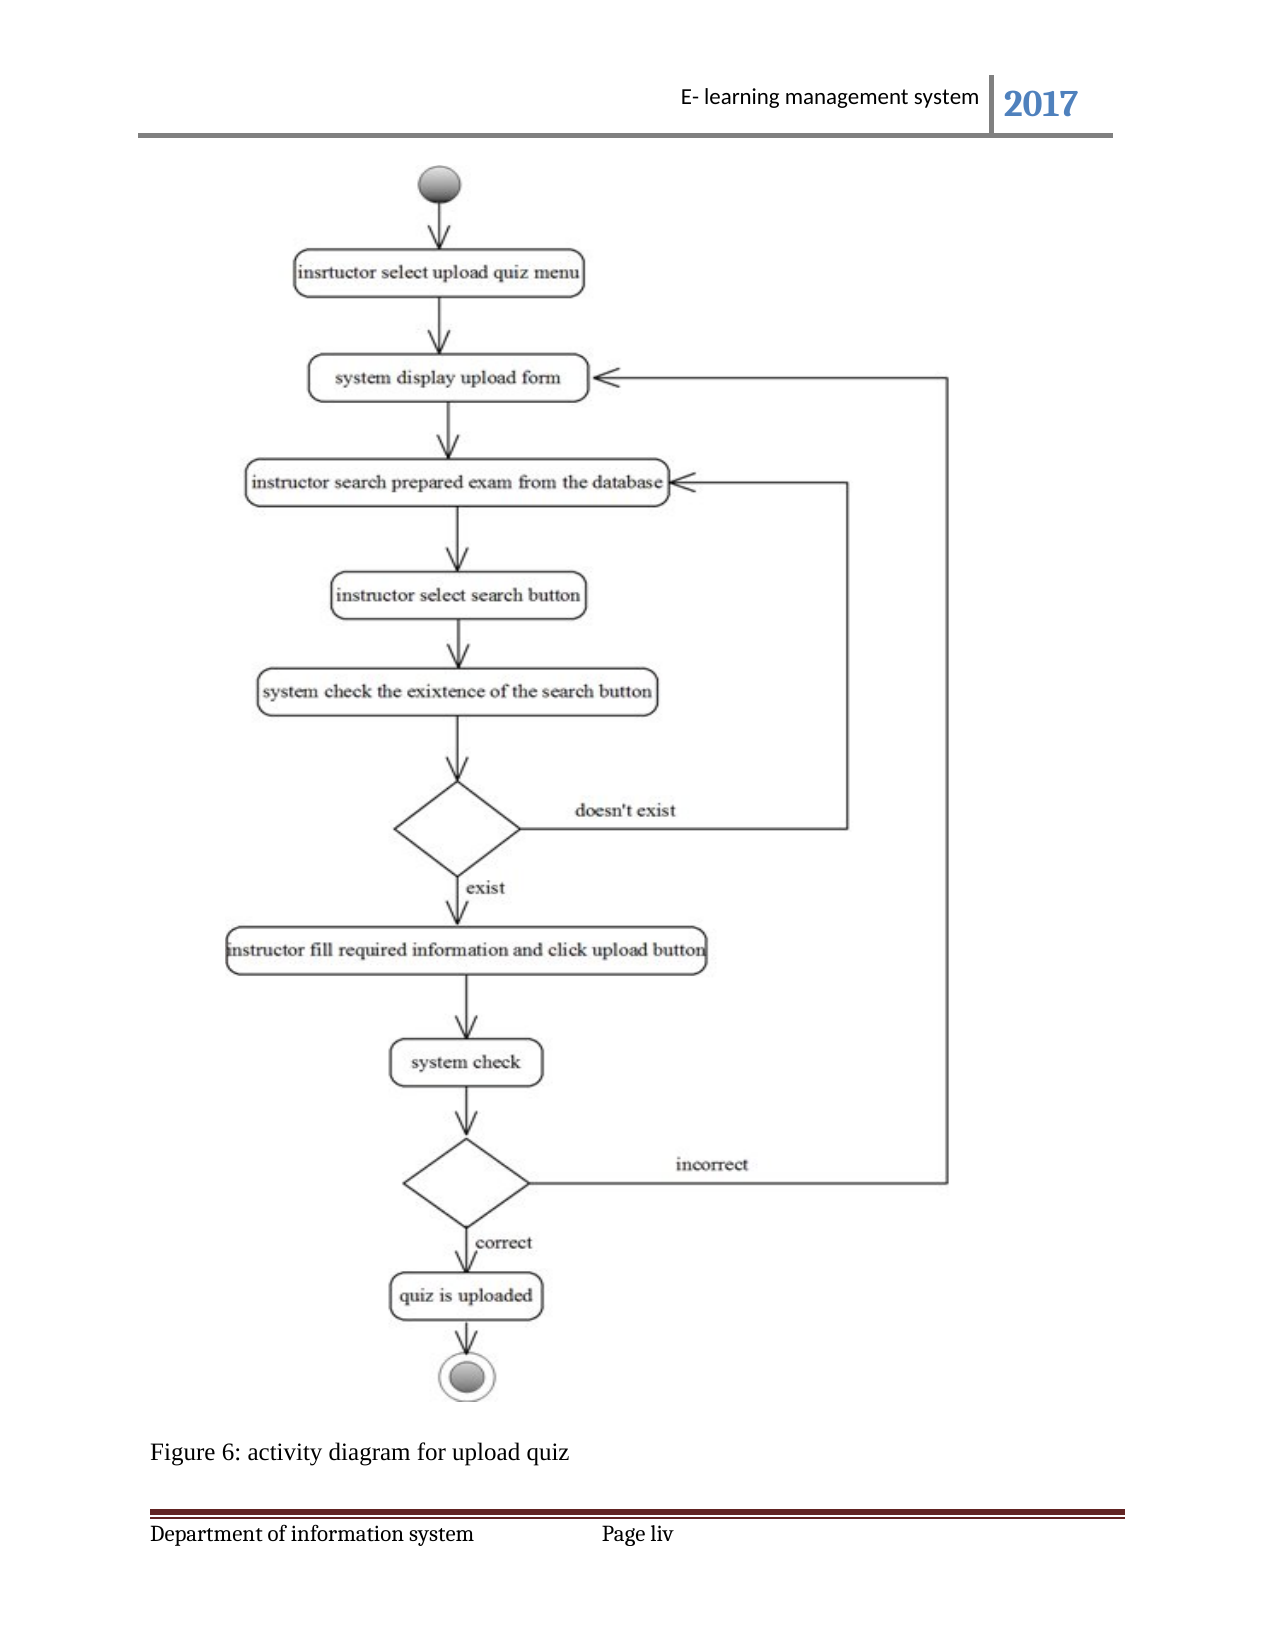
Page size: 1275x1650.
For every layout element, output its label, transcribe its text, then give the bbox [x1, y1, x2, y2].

picture [225, 165, 989, 1402]
